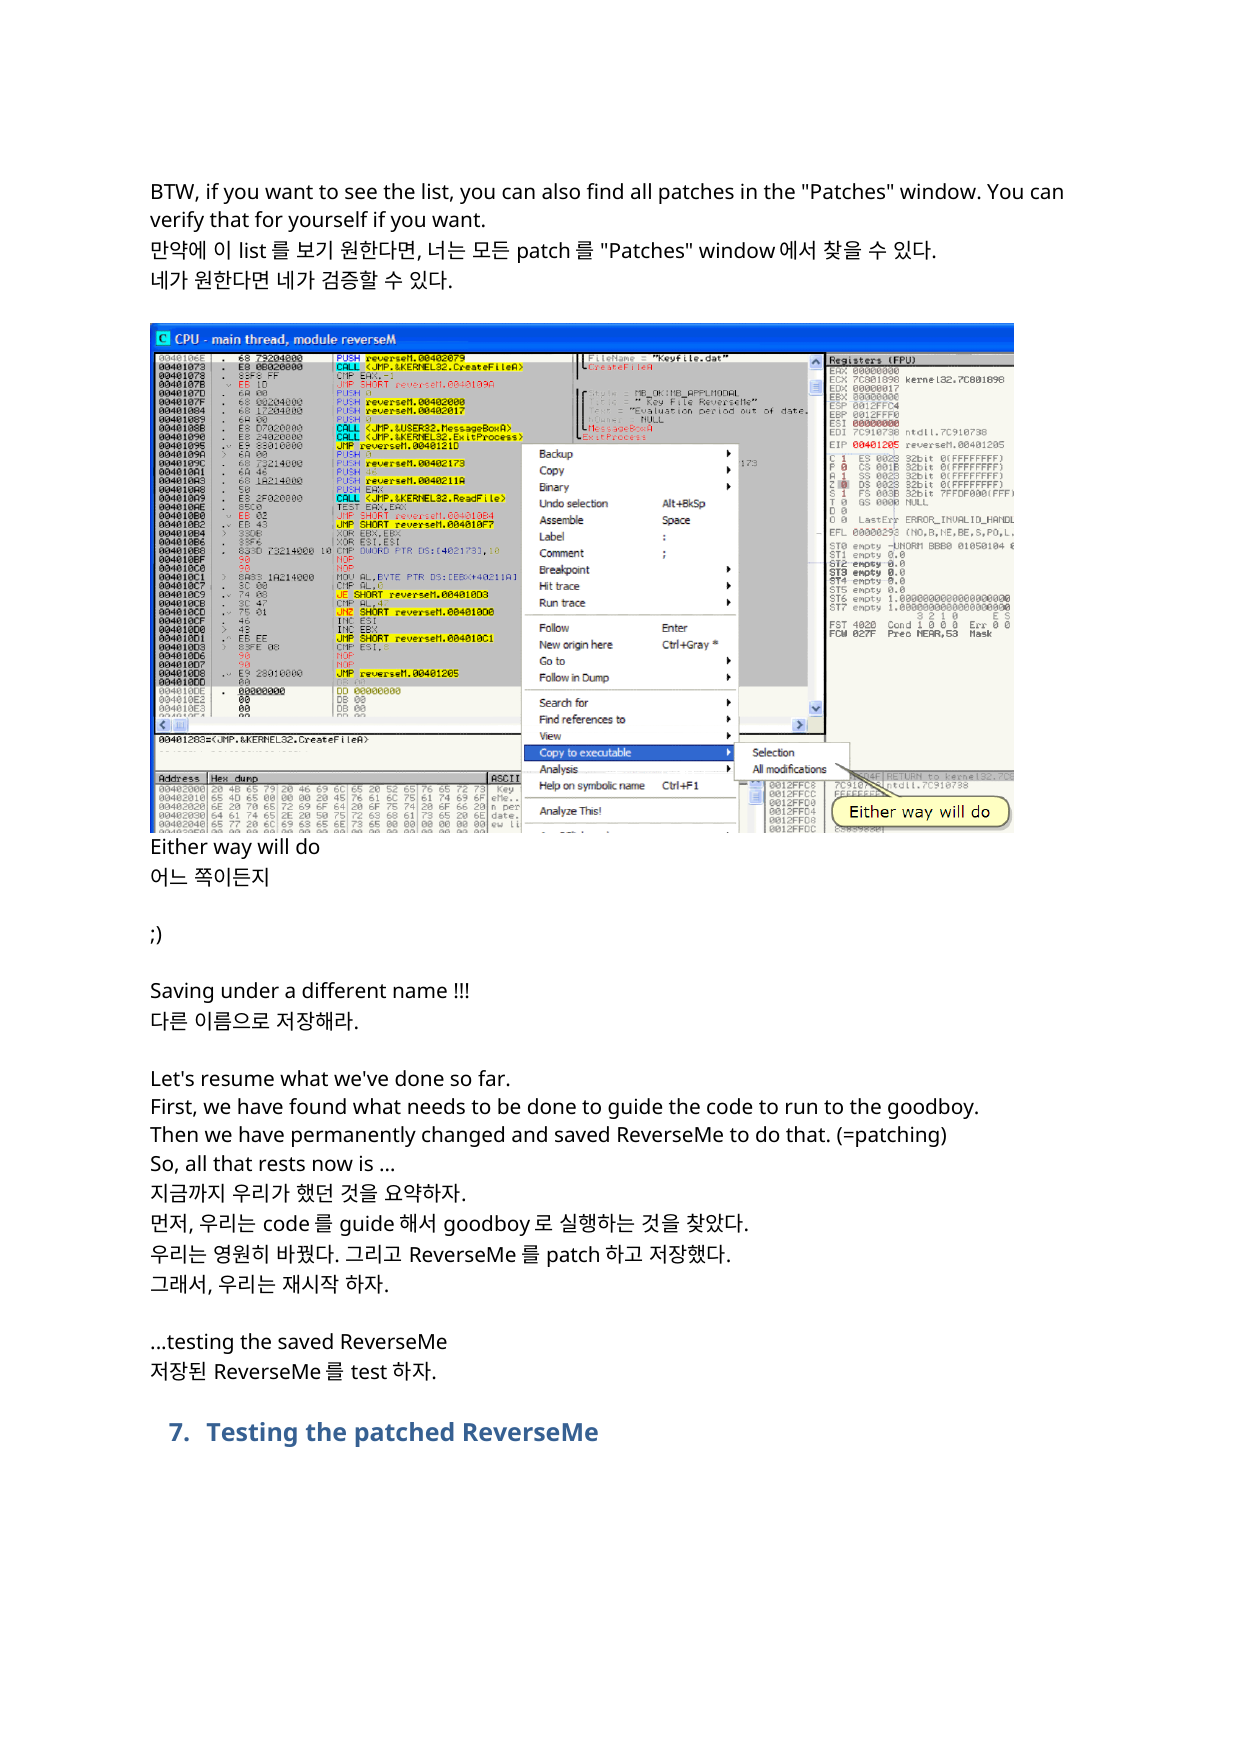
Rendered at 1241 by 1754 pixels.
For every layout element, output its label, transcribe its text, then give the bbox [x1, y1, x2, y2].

text First, we have found what needs to be done to guide the code to run to the goodboy. [150, 1092, 1090, 1121]
text 지금까지 우리가 했던 것을 요약하자. [150, 1177, 1090, 1208]
text 그래서, 우리는 재시작 하자. [150, 1268, 1090, 1299]
text 네가 원한다면 네가 검증할 수 있다. [150, 264, 1090, 295]
text 우리는 영원히 바꿨다. 그리고 ReverseMe를 patch하고 저장했다. [150, 1238, 1090, 1268]
text 다른 이름으로 저장해라. [150, 1005, 1090, 1035]
text ...testing the saved ReverseMe [150, 1327, 1090, 1356]
text Let's resume what we've done so far. [150, 1064, 1090, 1092]
text Either way will do [150, 832, 1090, 861]
text BTW, if you want to see the list, you can also find all patches in the "Patches" window. You can verify that for yourself if you want. [150, 177, 1090, 234]
text So, all that rests now is … [150, 1149, 1090, 1177]
list Testing the patched ReverseMe [169, 1414, 1090, 1448]
text 저장된 ReverseMe를 test 하자. [150, 1356, 1090, 1386]
text Saving under a different name !!! [150, 976, 1090, 1005]
text ;) [150, 919, 1090, 948]
text 만약에 이 list를 보기 원한다면, 너는 모든 patch를 "Patches" window에서 찾을 수 있다. [150, 234, 1090, 264]
text 어느 쪽이든지 [150, 861, 1090, 891]
text Then we have permanently changed and saved ReverseMe to do that. (=patching) [150, 1121, 1090, 1149]
text 먼저, 우리는 code를 guide해서 goodboy로 실행하는 것을 찾았다. [150, 1208, 1090, 1238]
picture [150, 323, 1014, 833]
